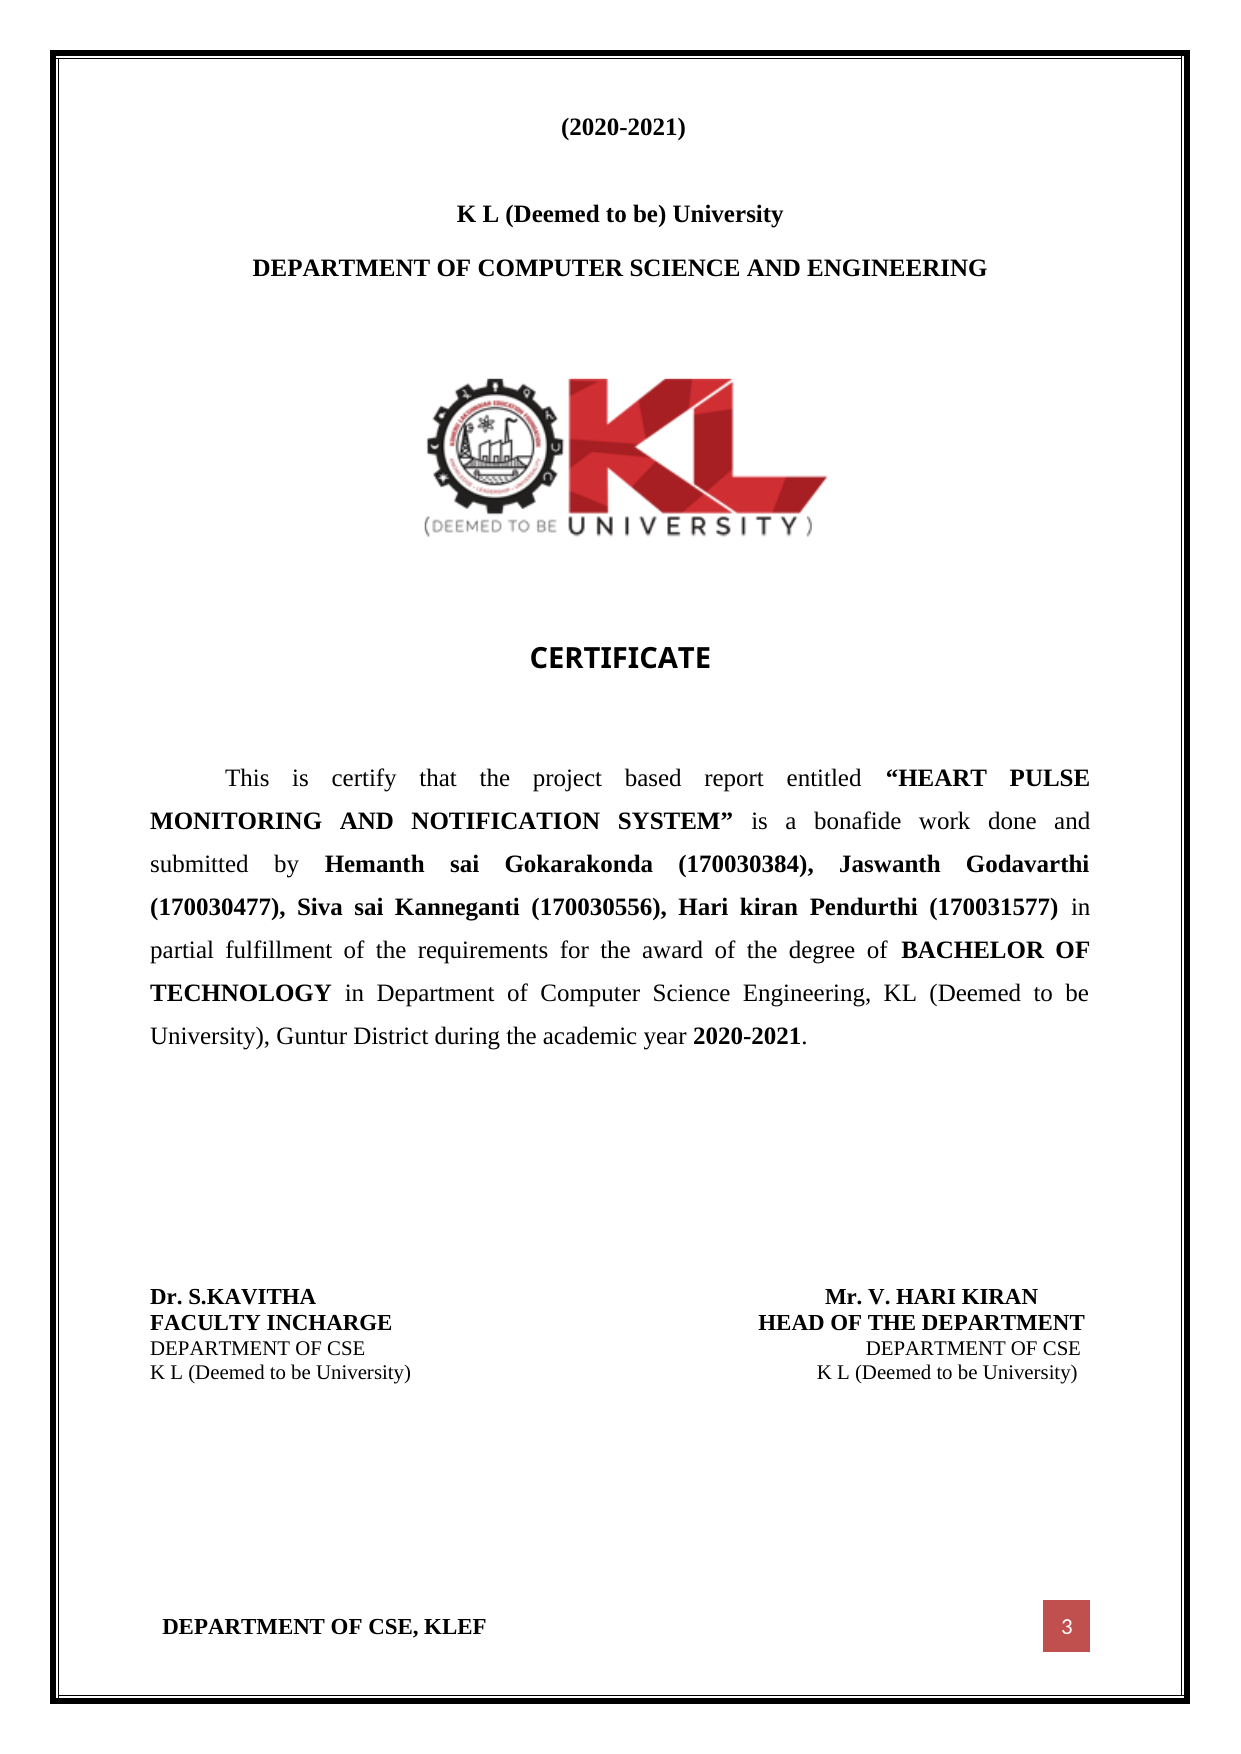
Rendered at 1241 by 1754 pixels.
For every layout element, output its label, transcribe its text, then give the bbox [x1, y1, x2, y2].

text This is certify that the project based report entitled “HEART PULSE MONITORING AND NOTIFICATION SYSTEM” is a bonafide work done and submitted by Hemanth sai Gokarakonda (170030384), Jaswanth Godavarthi (170030477), Siva sai Kanneganti (170030556), Hari kiran Pendurthi (170031577) in partial fulfillment of the requirements for the award of the degree of BACHELOR OF TECHNOLOGY in Department of Computer Science Engineering, KL (Deemed to be University), Guntur District during the academic year 2020-2021. [150, 763, 1090, 1050]
text Dr. S.KAVITHA Mr. V. HARI KIRAN [150, 1283, 1090, 1309]
text DEPARTMENT OF COMPUTER SCIENCE AND ENGINEERING [150, 253, 1090, 281]
text K L (Deemed to be) University [150, 199, 1090, 227]
text (2020-2021) [150, 112, 1090, 141]
text CERTIFICATE [150, 637, 1090, 677]
text FACULTY INCHARGE HEAD OF THE DEPARTMENT [150, 1309, 1090, 1336]
picture [406, 360, 834, 553]
text DEPARTMENT OF CSE DEPARTMENT OF CSE K L (Deemed to be University) K L (Deemed to be University) [150, 1336, 1090, 1384]
